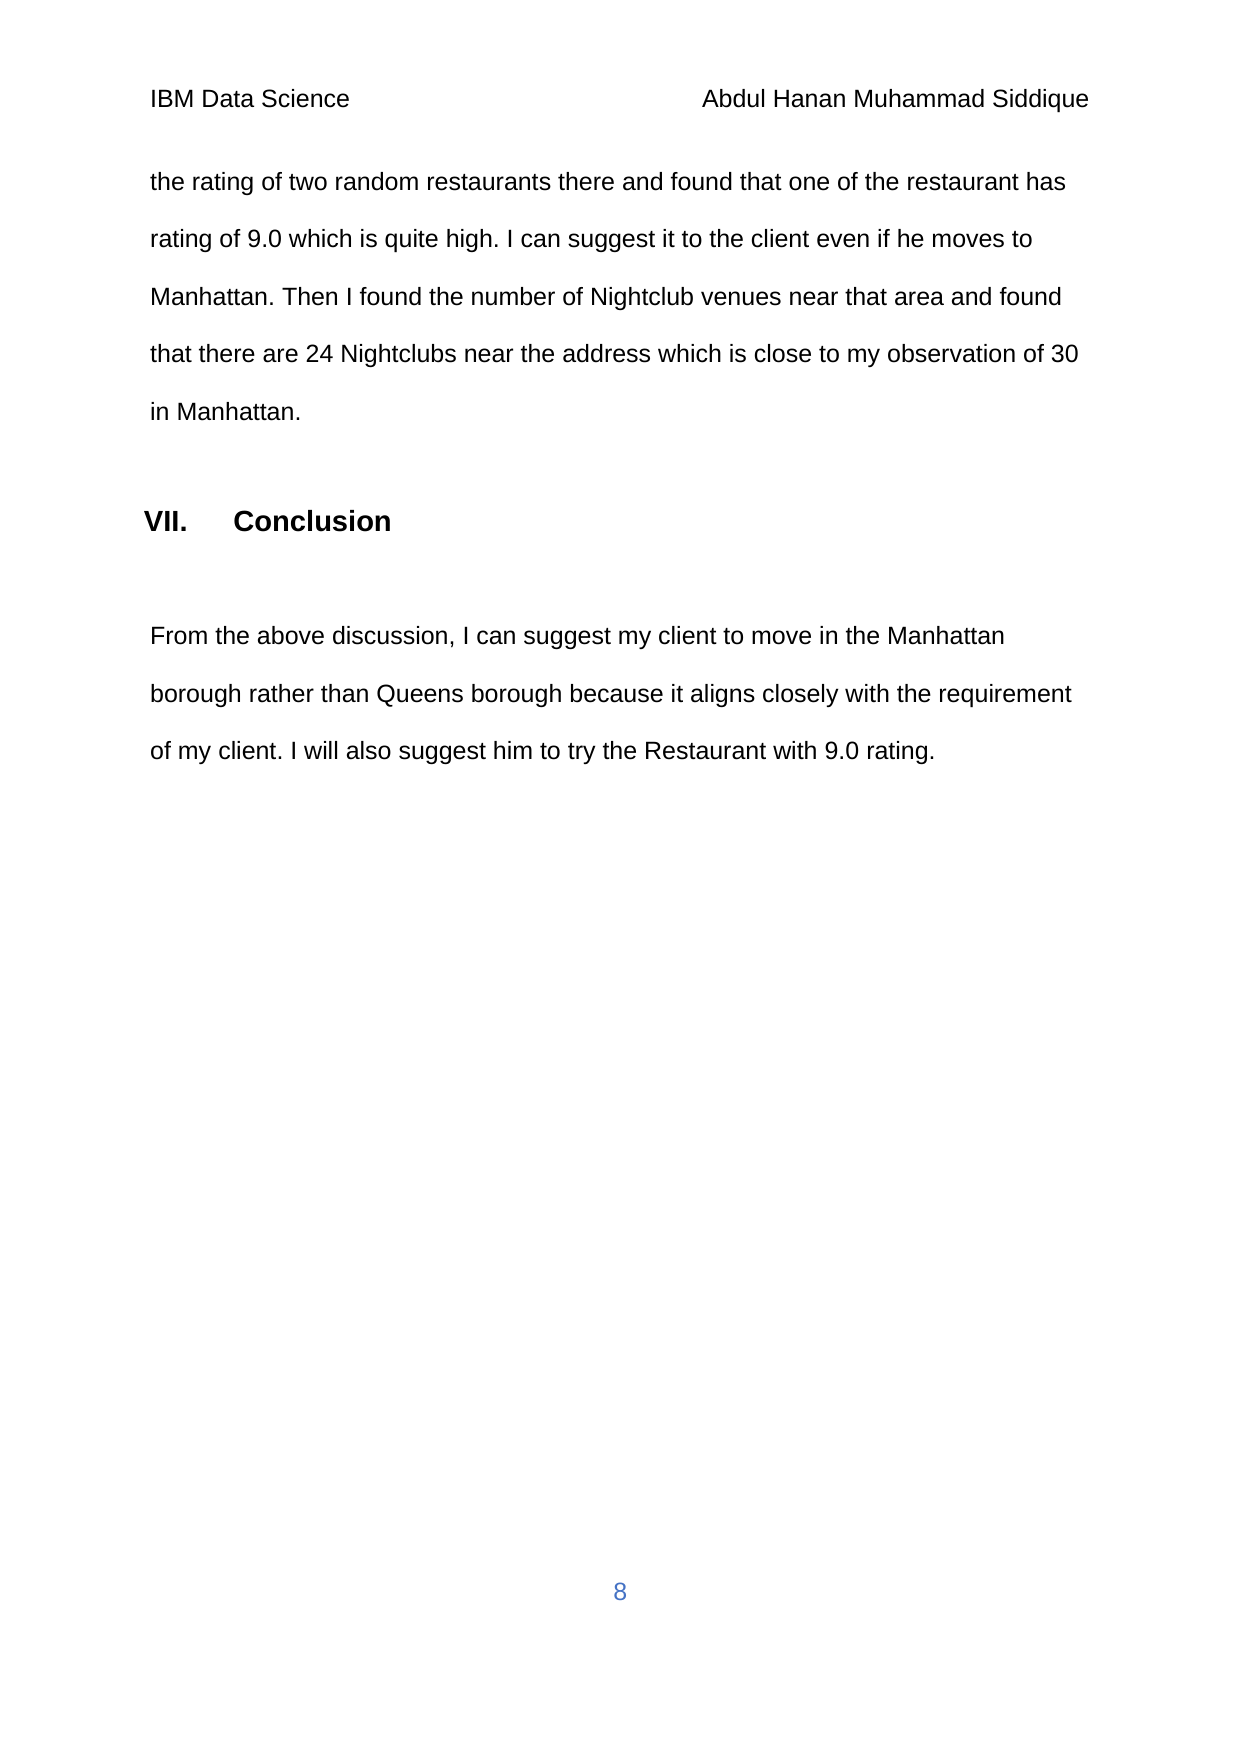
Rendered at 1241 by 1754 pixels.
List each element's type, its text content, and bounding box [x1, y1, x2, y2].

text From the above discussion, I can suggest my client to move in the Manhattan borough rather than Queens borough because it aligns closely with the requirement of my client. I will also suggest him to try the Restaurant with 9.0 rating. [150, 621, 1090, 765]
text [150, 166, 1090, 425]
subtitle Conclusion [187, 504, 1090, 537]
